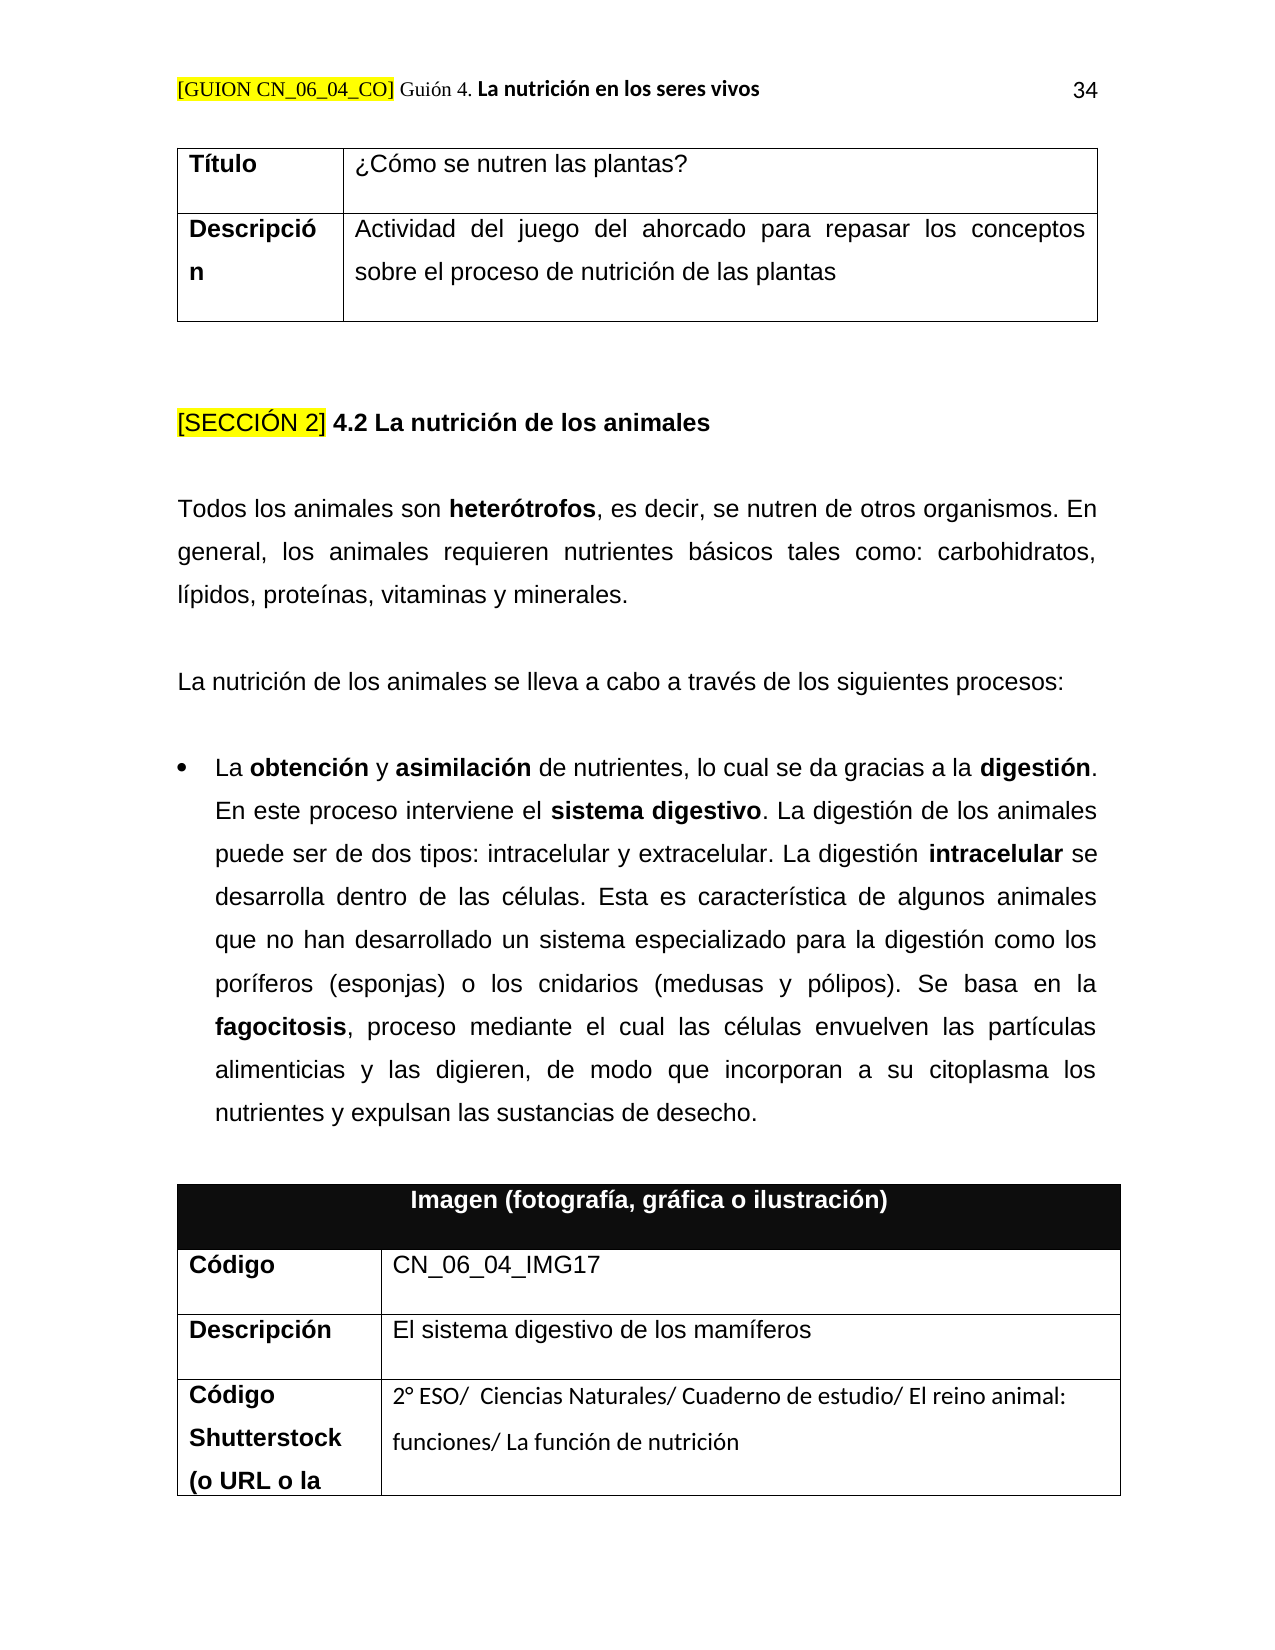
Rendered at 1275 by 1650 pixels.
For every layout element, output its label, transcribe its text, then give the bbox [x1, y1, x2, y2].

table_cell CN_06_04_IMG17 [382, 1250, 1120, 1314]
table_cell Título [178, 149, 343, 212]
table_header Imagen (fotografía, gráfica o ilustración) [178, 1185, 1120, 1249]
table_cell Código [178, 1250, 381, 1314]
text Todos los animales son heterótrofos, es decir, se nutren de otros organismos. En general, los animales requieren nutrientes básicos tales como: carbohidratos, lípidos, proteínas, vitaminas y minerales. [177, 494, 1098, 609]
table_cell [178, 1380, 381, 1495]
text La nutrición de los animales se lleva a cabo a través de los siguientes procesos: [177, 667, 1098, 695]
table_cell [382, 1380, 1120, 1495]
table_cell El sistema digestivo de los mamíferos [382, 1315, 1120, 1379]
text [SECCIÓN 2] 4.2 La nutrición de los animales [326, 408, 1098, 437]
table_cell Descripción [178, 214, 343, 321]
table_cell Descripción [178, 1315, 381, 1379]
table_cell Actividad del juego del ahorcado para repasar los conceptos sobre el proceso de nutrición de las plantas [344, 214, 1097, 321]
list La obtención y asimilación de nutrientes, lo cual se da gracias a la digestión. En este proceso interviene el sistema digestivo. La digestión de los animales puede ser de dos tipos: intracelular y extracelular. La digestión intracelular se desarrolla dentro de las células. Esta es característica de algunos animales que no han desarrollado un sistema especializado para la digestión como los poríferos (esponjas) o los cnidarios (medusas y pólipos). Se basa en la fagocitosis, proceso mediante el cual las células envuelven las partículas alimenticias y las digieren, de modo que incorporan a su citoplasma los nutrientes y expulsan las sustancias de desecho. [177, 753, 1098, 1127]
table_cell ¿Cómo se nutren las plantas? [344, 149, 1097, 212]
